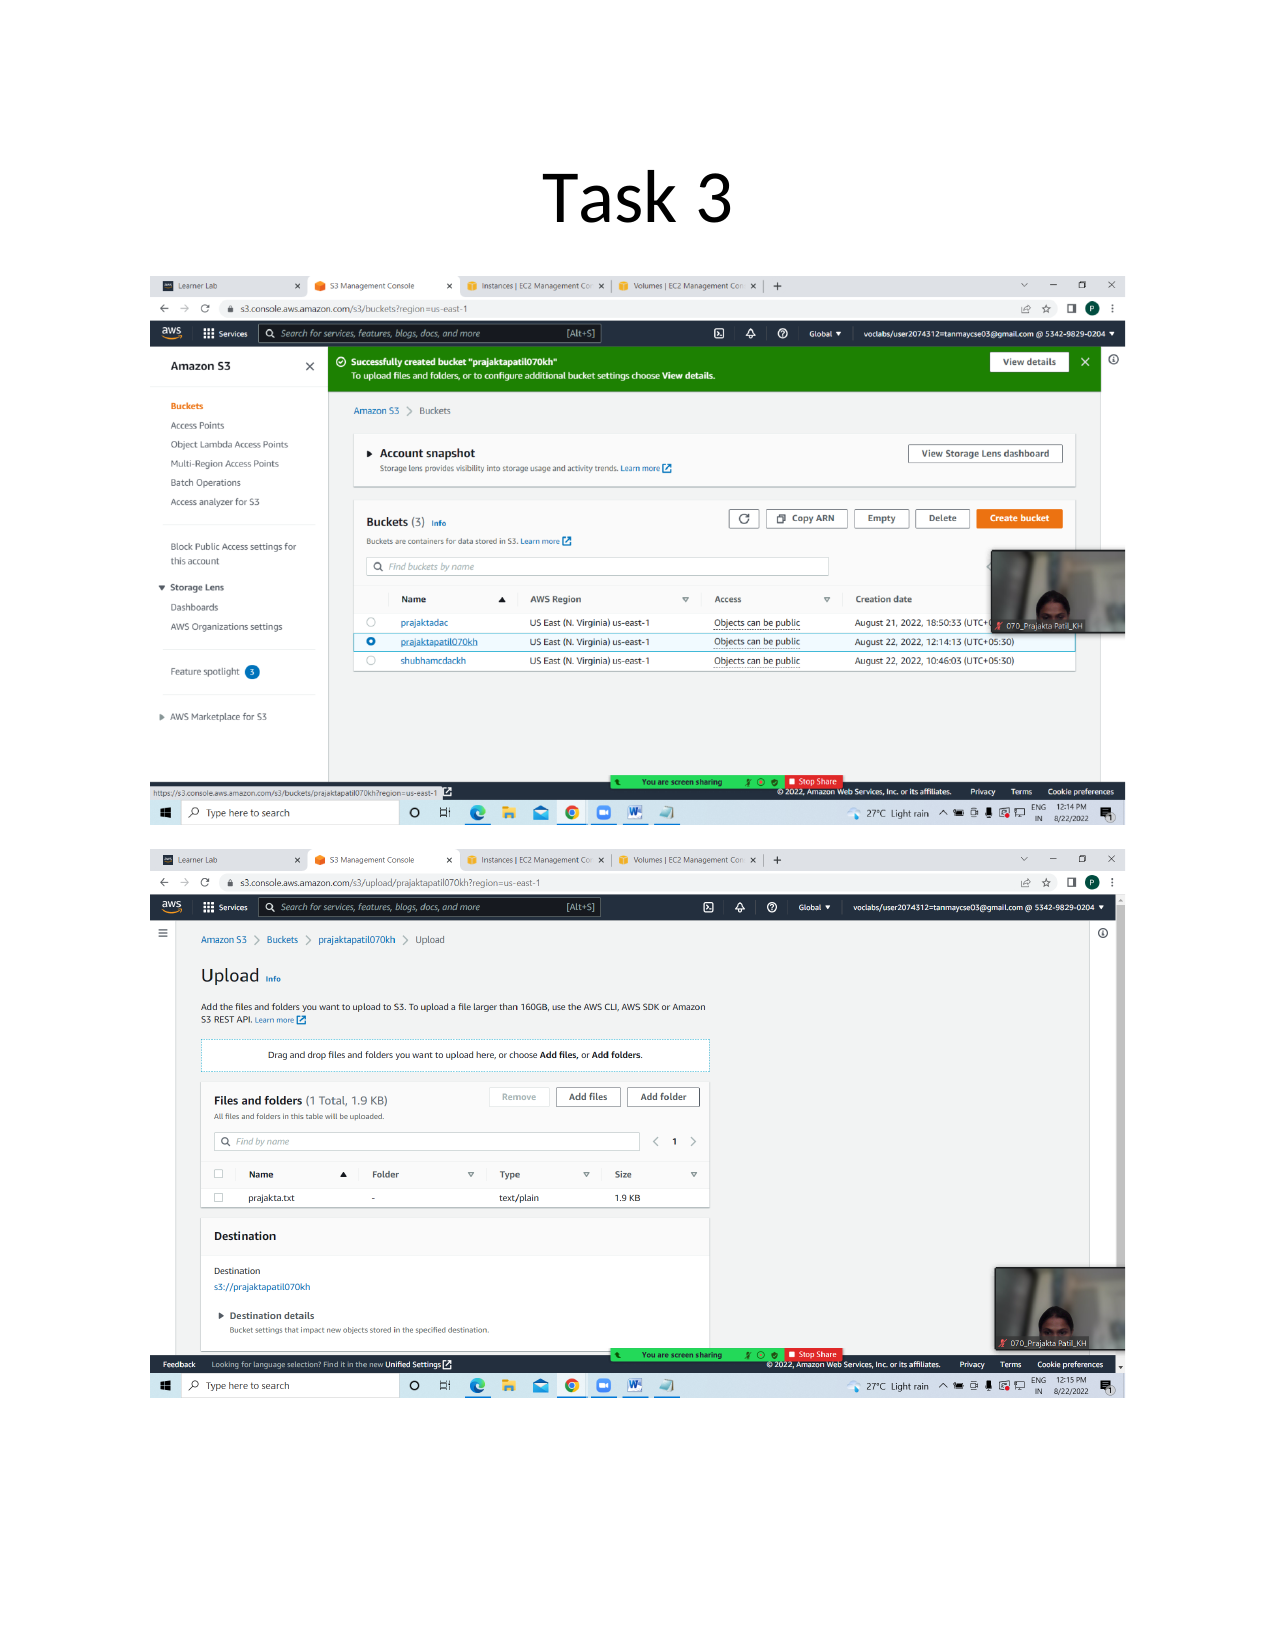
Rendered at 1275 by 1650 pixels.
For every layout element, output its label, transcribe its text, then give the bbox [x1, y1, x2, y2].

picture [150, 276, 1125, 825]
picture [150, 849, 1125, 1398]
text Task 3 [150, 150, 1125, 242]
